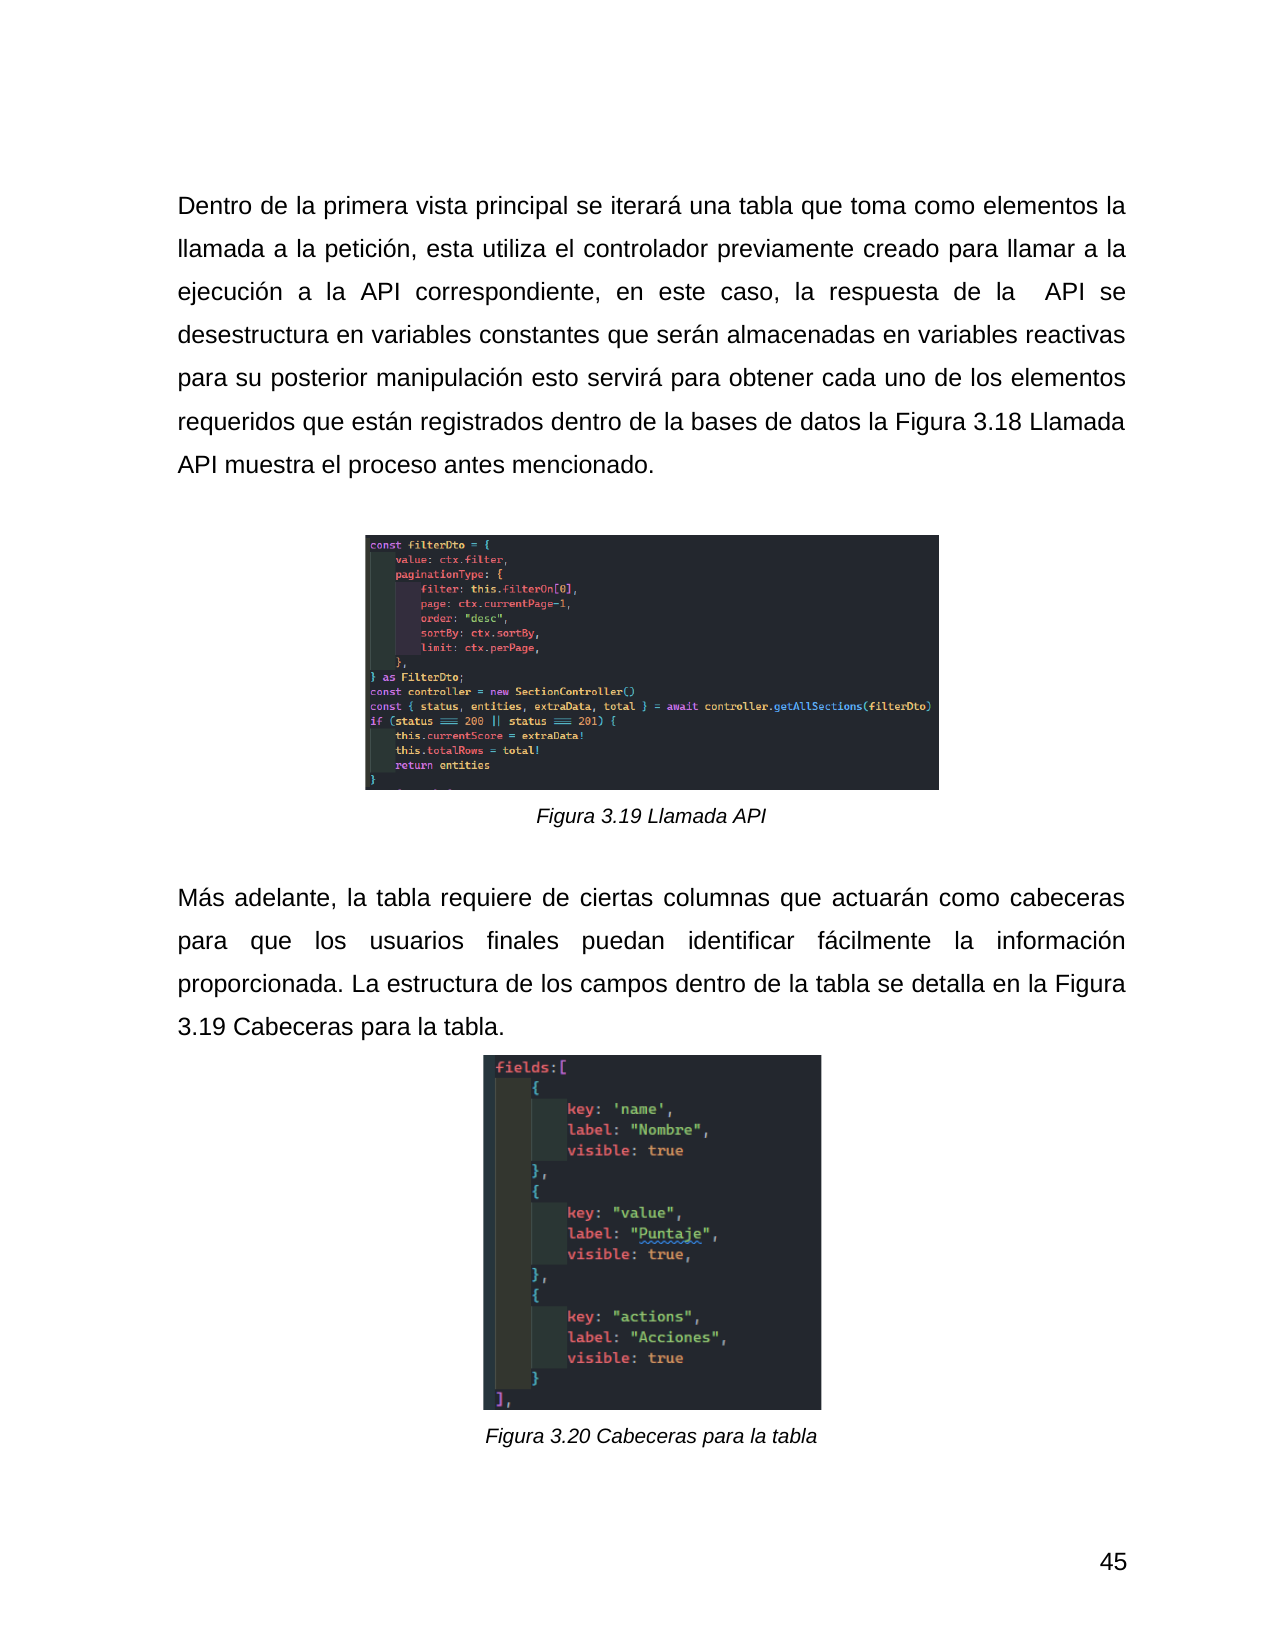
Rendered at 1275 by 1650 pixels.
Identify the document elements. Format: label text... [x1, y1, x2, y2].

picture [365, 535, 939, 790]
text Más adelante, la tabla requiere de ciertas columnas que actuarán como cabeceras para que los usuarios finales puedan identificar fácilmente la información proporcionada. La estructura de los campos dentro de la tabla se detalla en la Figura 3.19 Cabeceras para la tabla. [177, 883, 1127, 1041]
text Dentro de la primera vista principal se iterará una tabla que toma como elementos la llamada a la petición, esta utiliza el controlador previamente creado para llamar a la ejecución a la API correspondiente, en este caso, la respuesta de la API se desestructura en variables constantes que serán almacenadas en variables reactivas para su posterior manipulación esto servirá para obtener cada uno de los elementos requeridos que están registrados dentro de la bases de datos la Figura 3.18 Llamada API muestra el proceso antes mencionado. [177, 191, 1127, 478]
picture [483, 1055, 822, 1410]
